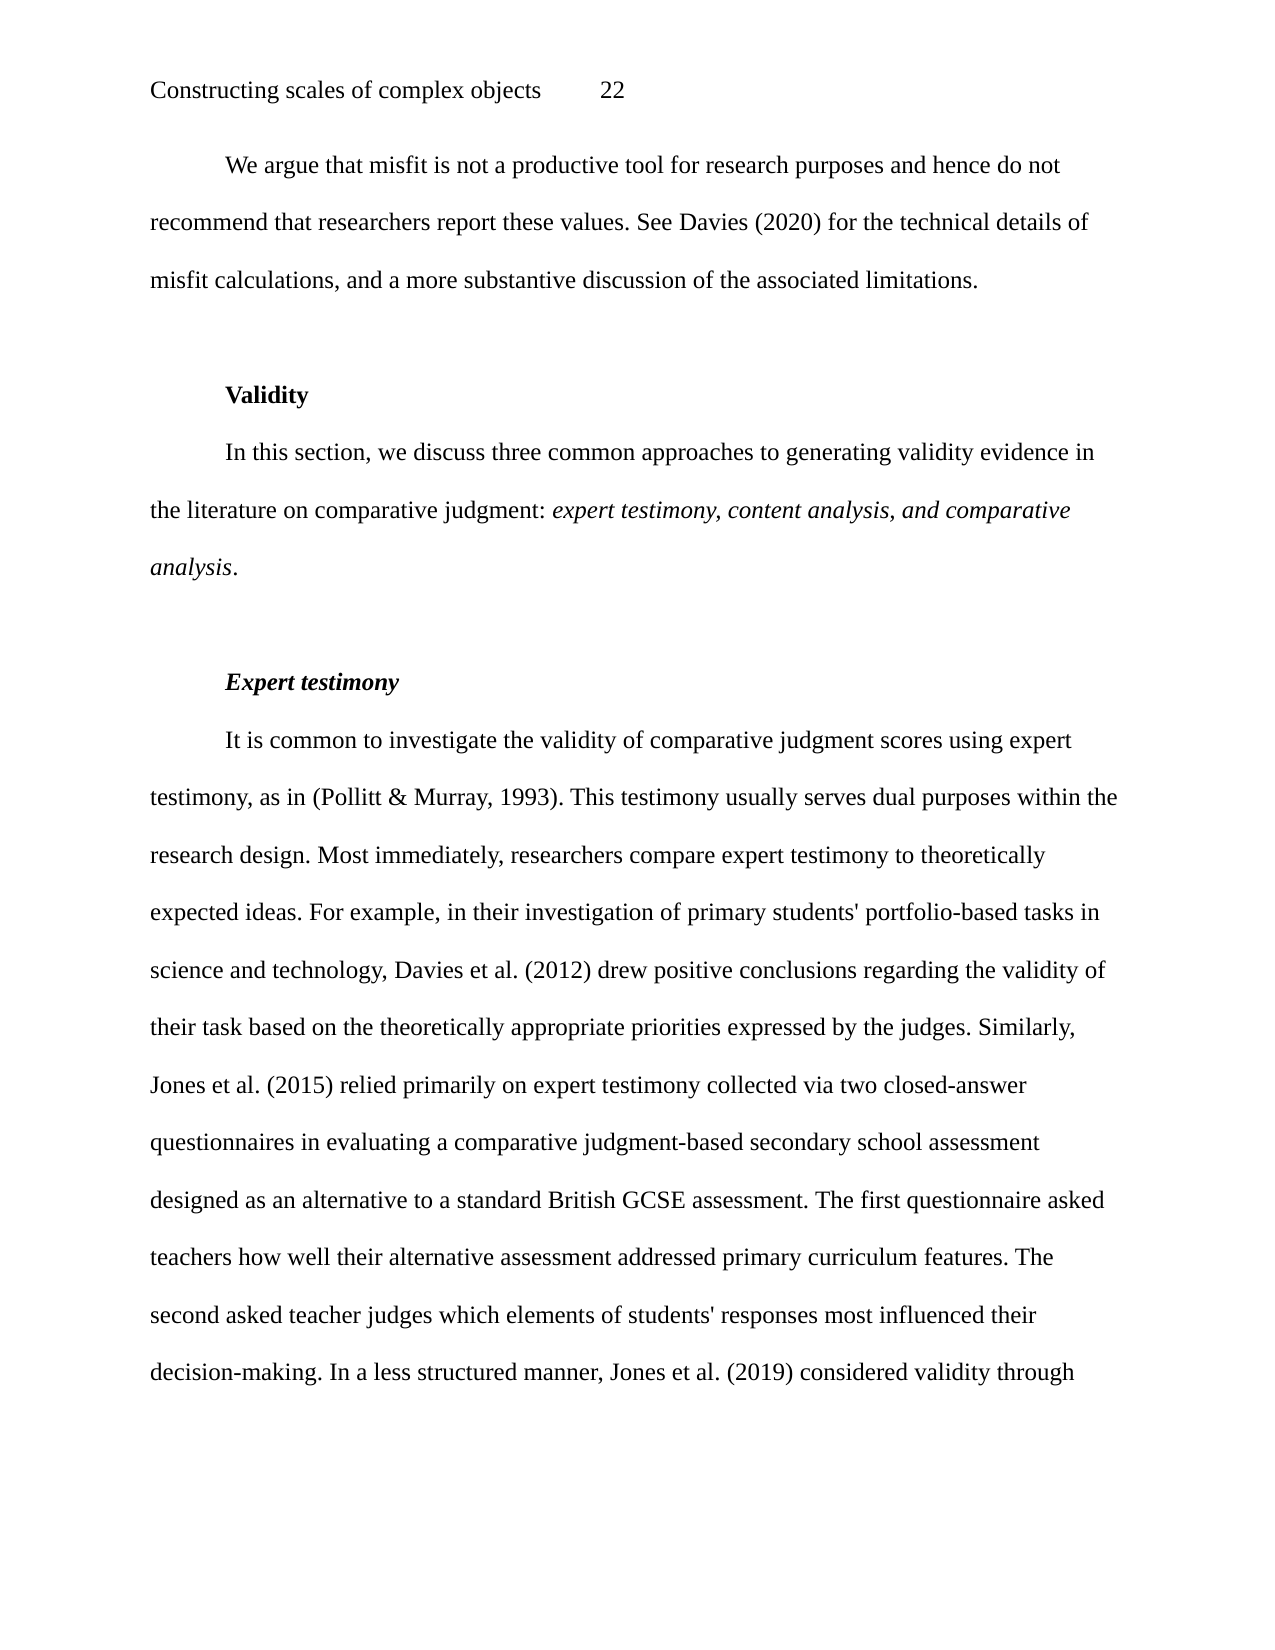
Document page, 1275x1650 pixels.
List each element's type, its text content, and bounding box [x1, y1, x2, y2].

text In this section, we discuss three common approaches to generating validity evidence in the literature on comparative judgment: expert testimony, content analysis, and comparative analysis. [150, 437, 1125, 581]
subtitle Expert testimony [150, 667, 1125, 696]
subtitle Validity [150, 380, 1125, 409]
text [150, 725, 1125, 1386]
text We argue that misfit is not a productive tool for research purposes and hence do not recommend that researchers report these values. See Davies (2020) for the technical details of misfit calculations, and a more substantive discussion of the associated limitations. [150, 150, 1125, 294]
